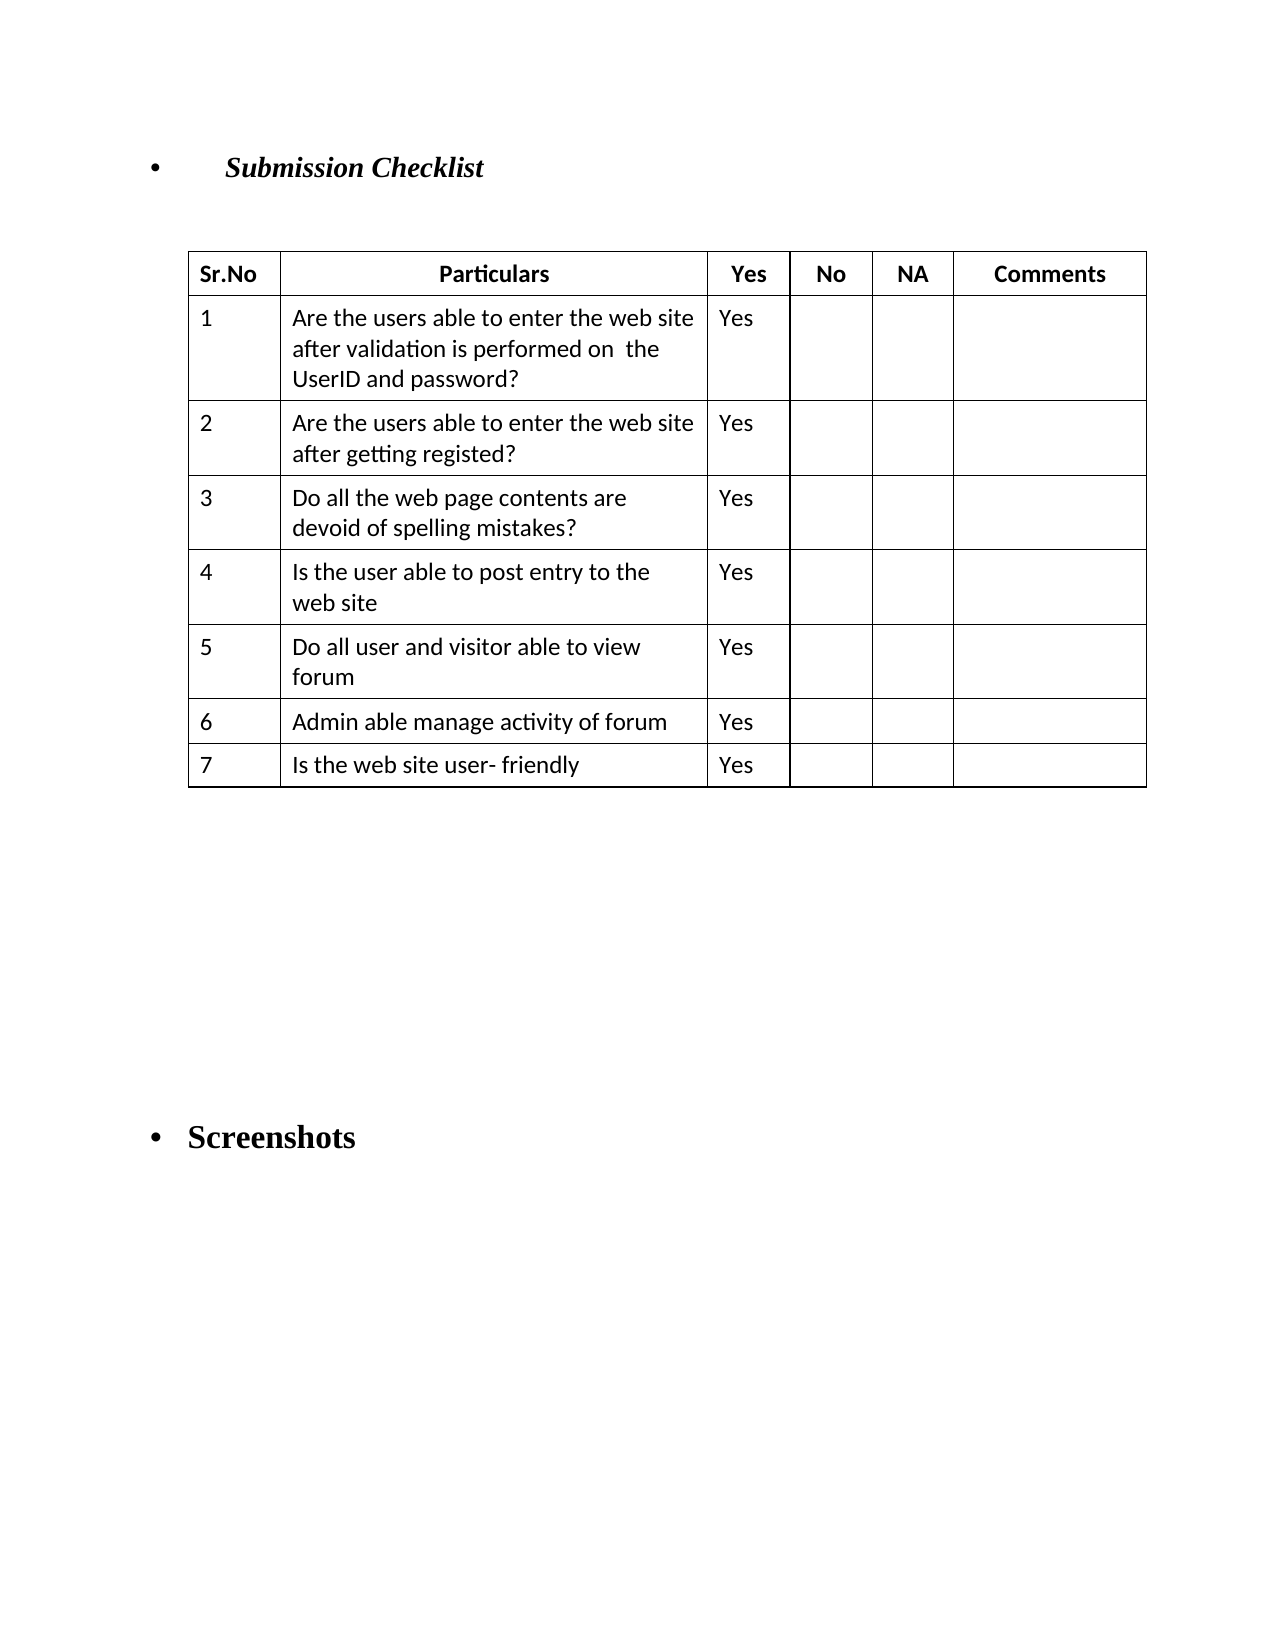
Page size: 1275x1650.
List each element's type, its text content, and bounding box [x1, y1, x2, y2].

table_cell [791, 476, 872, 549]
table_cell 2 [189, 401, 280, 474]
table_cell Is the web site user- friendly [281, 744, 707, 786]
table_cell [873, 699, 953, 742]
table_cell [954, 744, 1146, 786]
table_cell 3 [189, 476, 280, 549]
table_cell [873, 401, 953, 474]
list Submission Checklist [150, 150, 1125, 183]
table_cell [873, 625, 953, 698]
table_cell Yes [708, 625, 789, 698]
table_cell [873, 476, 953, 549]
table_cell 1 [189, 296, 280, 400]
table_header Yes [708, 252, 789, 295]
table_cell [954, 550, 1146, 624]
table_cell Are the users able to enter the web site after validation is performed on the UserID and password? [281, 296, 707, 400]
table_header No [791, 252, 872, 295]
table_header NA [873, 252, 953, 295]
table_header Particulars [281, 252, 707, 295]
table_cell Admin able manage activity of forum [281, 699, 707, 742]
table_cell [873, 744, 953, 786]
table_cell [954, 699, 1146, 742]
table_cell 7 [189, 744, 280, 786]
list Screenshots [150, 1118, 1125, 1156]
table_cell [791, 296, 872, 400]
table_cell Yes [708, 699, 789, 742]
table_cell [954, 625, 1146, 698]
table_cell Yes [708, 296, 789, 400]
table_cell Is the user able to post entry to the web site [281, 550, 707, 624]
table_cell [791, 625, 872, 698]
table_cell 5 [189, 625, 280, 698]
table_cell [791, 699, 872, 742]
table_header Comments [954, 252, 1146, 295]
table_cell [791, 401, 872, 474]
table_cell 4 [189, 550, 280, 624]
table_cell [873, 550, 953, 624]
table_cell Yes [708, 744, 789, 786]
table_cell 6 [189, 699, 280, 742]
table_cell Yes [708, 550, 789, 624]
table_cell [954, 296, 1146, 400]
table_cell Do all the web page contents are devoid of spelling mistakes? [281, 476, 707, 549]
table_header Sr.No [189, 252, 280, 295]
table_cell [791, 744, 872, 786]
table_cell [954, 401, 1146, 474]
table_cell Are the users able to enter the web site after getting registed? [281, 401, 707, 474]
table_cell Yes [708, 401, 789, 474]
table_cell Do all user and visitor able to view forum [281, 625, 707, 698]
table_cell [873, 296, 953, 400]
table_cell Yes [708, 476, 789, 549]
table_cell [791, 550, 872, 624]
table_cell [954, 476, 1146, 549]
